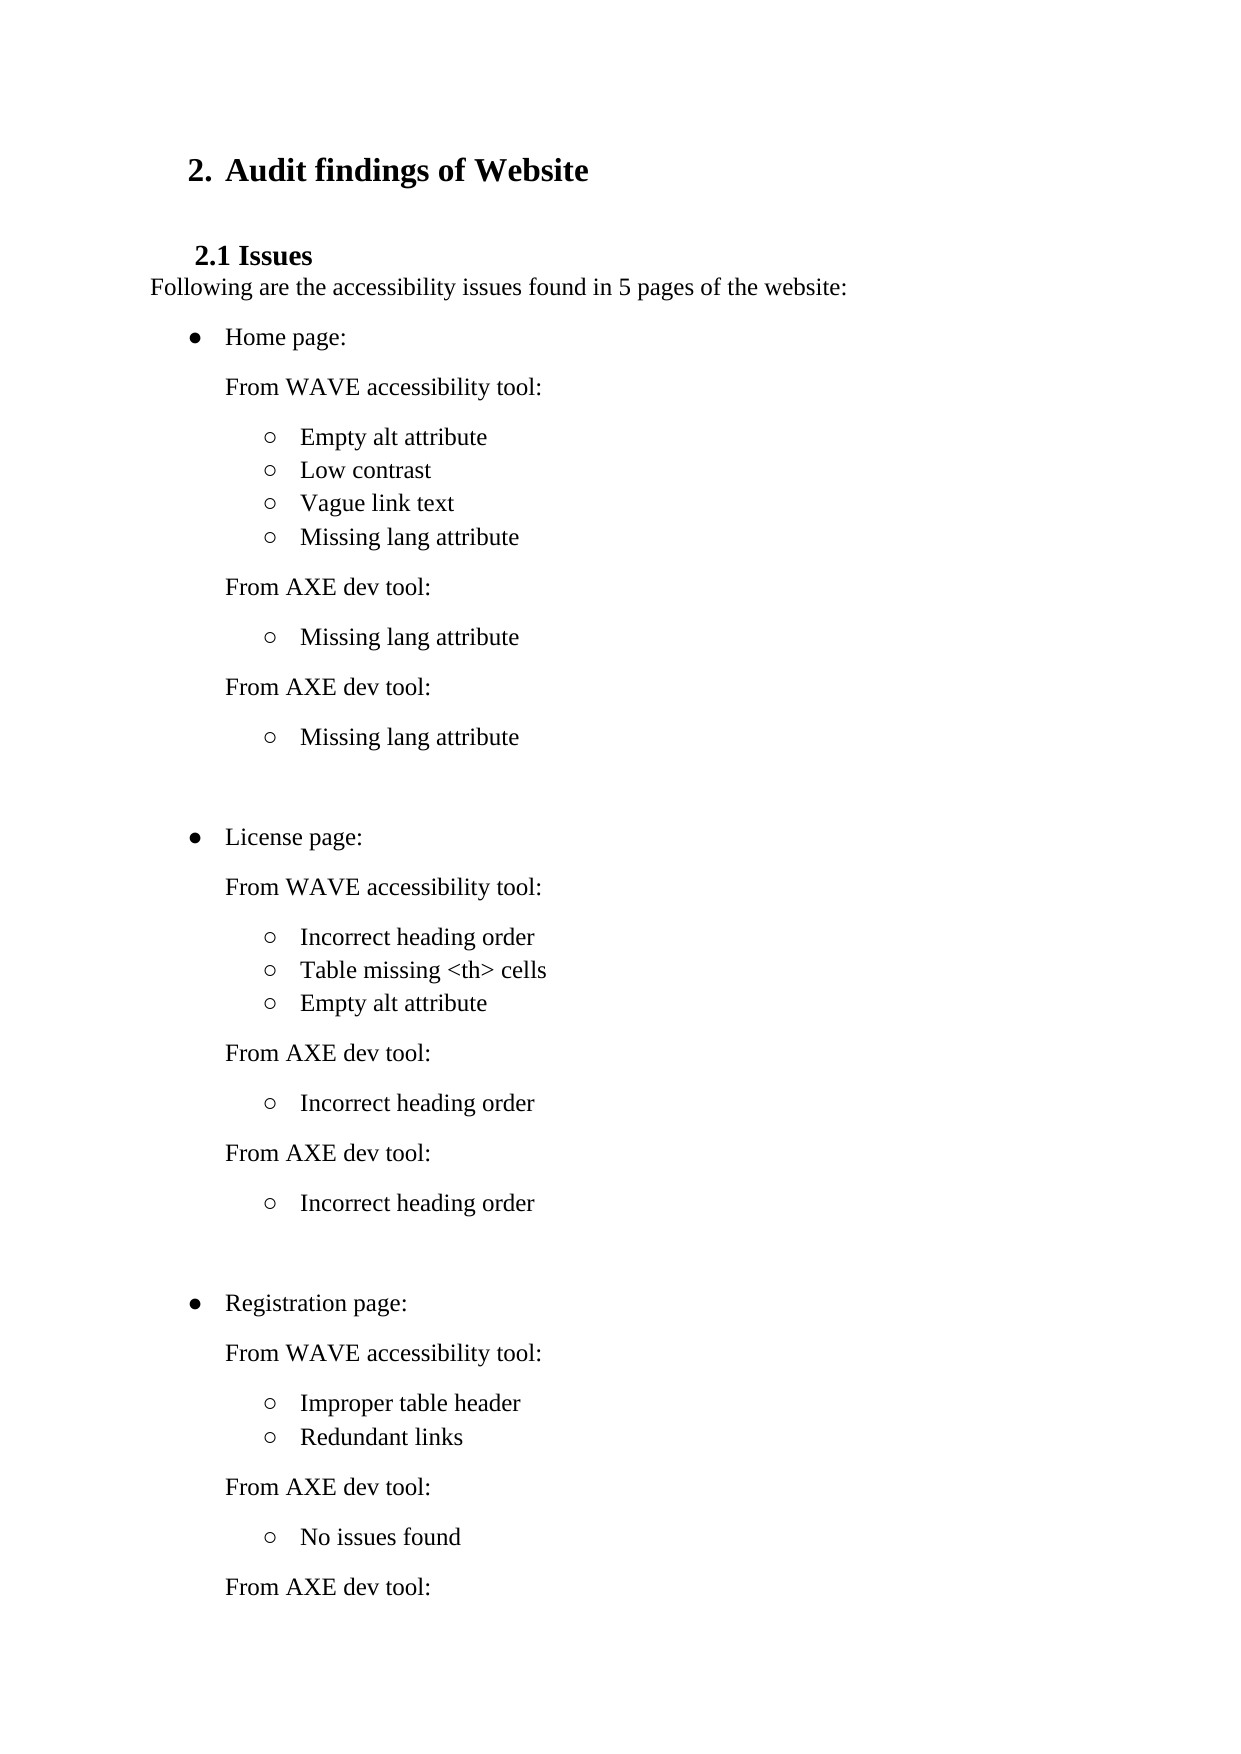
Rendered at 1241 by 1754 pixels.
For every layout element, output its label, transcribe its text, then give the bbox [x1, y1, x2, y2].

text From AXE dev tool: [150, 672, 1090, 701]
subtitle Audit findings of Website [187, 150, 1090, 188]
text From AXE dev tool: [150, 572, 1090, 601]
list Incorrect heading order [262, 922, 1090, 951]
list Redundant links [262, 1422, 1090, 1451]
list Empty alt attribute [262, 422, 1090, 451]
list Improper table header [262, 1388, 1090, 1417]
list Incorrect heading order [262, 1188, 1090, 1217]
list Low contrast [262, 455, 1090, 484]
text From AXE dev tool: [150, 1472, 1090, 1501]
list Missing lang attribute [262, 722, 1090, 751]
list No issues found [262, 1522, 1090, 1551]
text From AXE dev tool: [150, 1572, 1090, 1601]
text From WAVE accessibility tool: [150, 872, 1090, 901]
text From AXE dev tool: [150, 1138, 1090, 1167]
text From AXE dev tool: [150, 1038, 1090, 1067]
list Incorrect heading order [262, 1088, 1090, 1117]
list Home page: [187, 322, 1090, 351]
text From WAVE accessibility tool: [150, 372, 1090, 401]
list Table missing <th> cells [262, 955, 1090, 984]
text Following are the accessibility issues found in 5 pages of the website: [150, 272, 1090, 301]
text From WAVE accessibility tool: [150, 1338, 1090, 1367]
list License page: [187, 822, 1090, 851]
list Missing lang attribute [262, 622, 1090, 651]
list Empty alt attribute [262, 988, 1090, 1017]
list Missing lang attribute [262, 522, 1090, 551]
list Vague link text [262, 488, 1090, 517]
subtitle 2.1 Issues [194, 238, 1090, 272]
list Registration page: [187, 1288, 1090, 1317]
